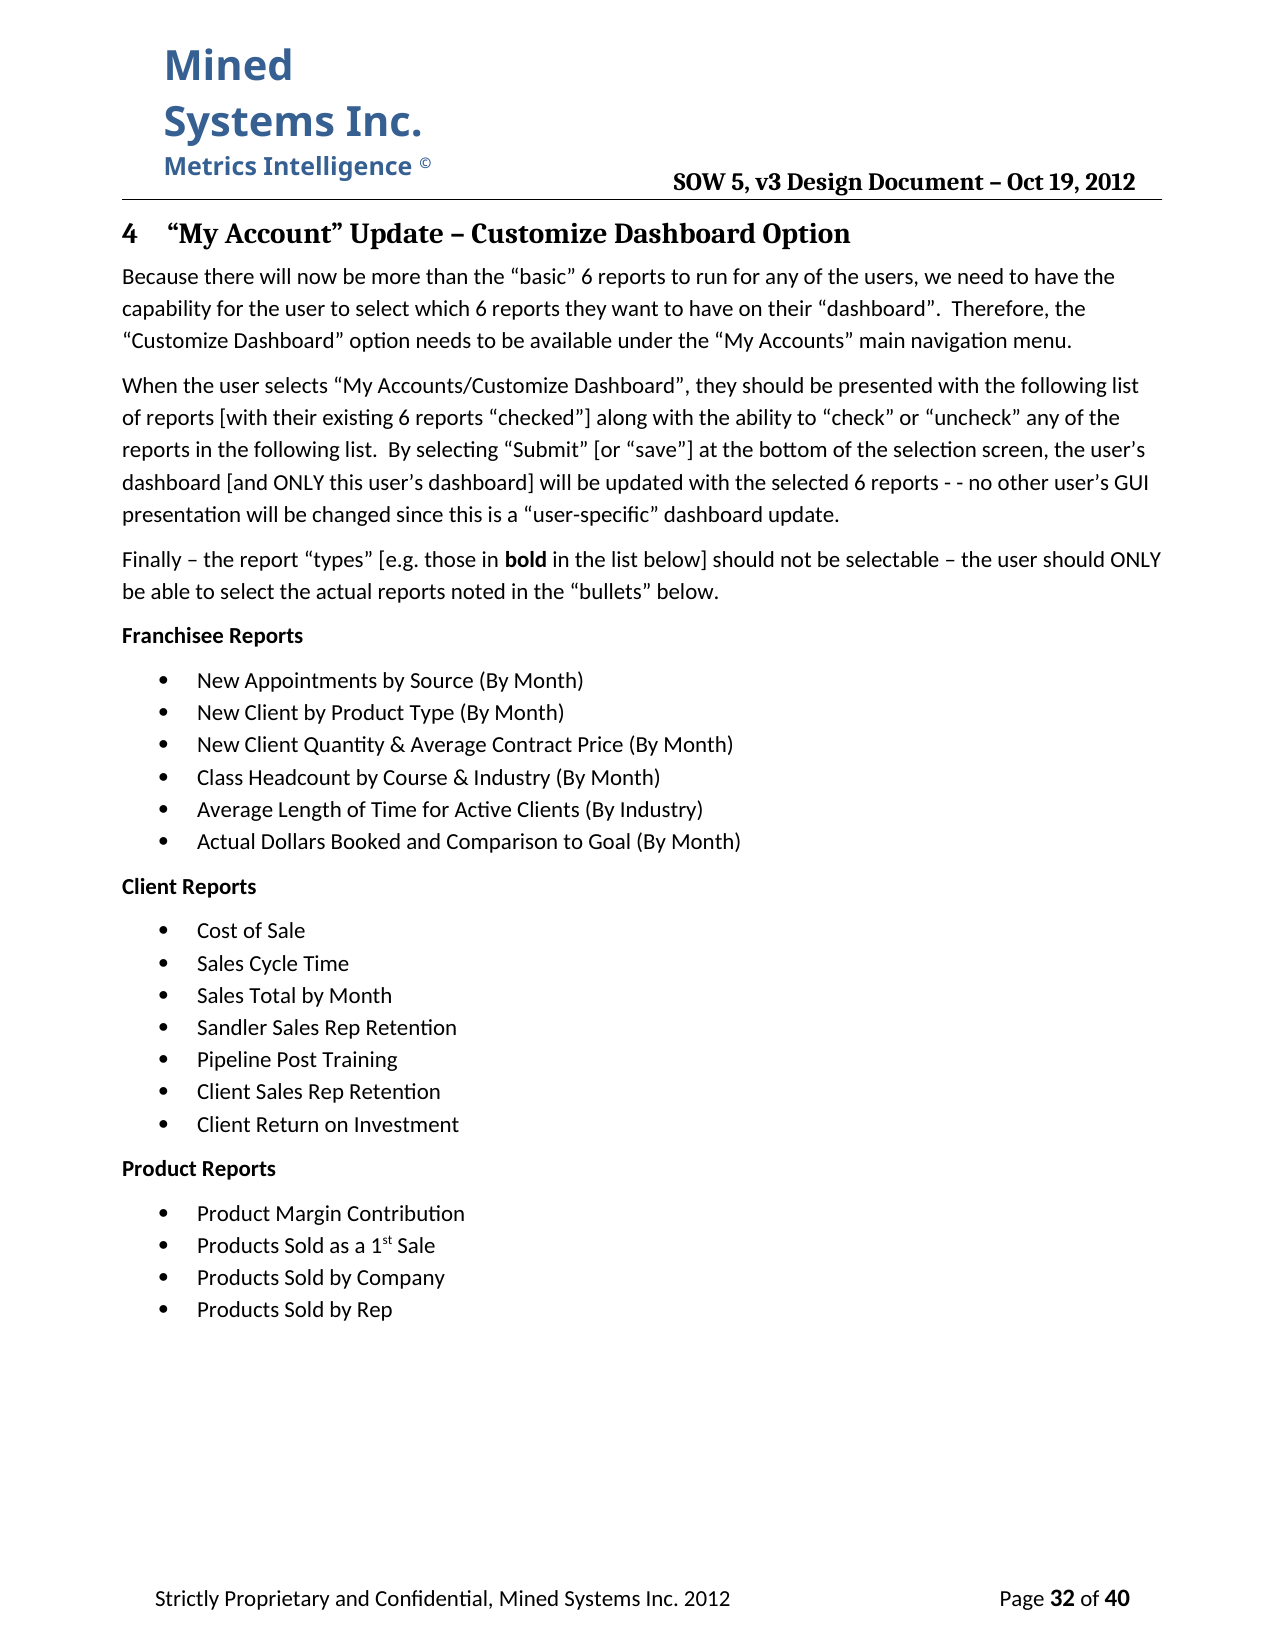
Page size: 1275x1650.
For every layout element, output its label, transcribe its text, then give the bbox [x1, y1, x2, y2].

text Product Reports [122, 1154, 1162, 1182]
list New Client Quantity & Average Contract Price (By Month) [159, 731, 1162, 759]
text When the user selects “My Accounts/Customize Dashboard”, they should be presented with the following list of reports [with their existing 6 reports “checked”] along with the ability to “check” or “uncheck” any of the reports in the following list. By selecting “Submit” [or “save”] at the bottom of the selection screen, the user’s dashboard [and ONLY this user’s dashboard] will be updated with the selected 6 reports - - no other user’s GUI presentation will be changed since this is a “user-specific” dashboard update. [122, 371, 1162, 528]
list Products Sold as a 1st Sale [159, 1231, 1162, 1259]
list Products Sold by Rep [159, 1296, 1162, 1324]
list New Client by Product Type (By Month) [159, 698, 1162, 726]
list Class Headcount by Course & Industry (By Month) [159, 763, 1162, 791]
list Products Sold by Company [159, 1263, 1162, 1291]
text Finally – the report “types” [e.g. those in bold in the list below] should not be selectable – the user should ONLY be able to select the actual reports noted in the “bullets” below. [122, 545, 1162, 605]
list Actual Dollars Booked and Comparison to Goal (By Month) [159, 827, 1162, 855]
list Client Return on Investment [159, 1110, 1162, 1138]
list Sandler Sales Rep Retention [159, 1013, 1162, 1041]
list New Appointments by Source (By Month) [159, 666, 1162, 694]
list Product Margin Contribution [159, 1199, 1162, 1227]
text Because there will now be more than the “basic” 6 reports to run for any of the users, we need to have the capability for the user to select which 6 reports they want to have on their “dashboard”. Therefore, the “Customize Dashboard” option needs to be available under the “My Accounts” main navigation menu. [122, 262, 1162, 354]
text Franchisee Reports [122, 622, 1162, 649]
list Sales Total by Month [159, 981, 1162, 1009]
list Average Length of Time for Active Clients (By Industry) [159, 795, 1162, 823]
list Client Sales Rep Retention [159, 1077, 1162, 1106]
subtitle “My Account” Update – Customize Dashboard Option [122, 217, 1162, 251]
list Sales Cycle Time [159, 949, 1162, 977]
text Client Reports [122, 872, 1162, 900]
list Cost of Sale [159, 917, 1162, 944]
list Pipeline Post Training [159, 1045, 1162, 1073]
